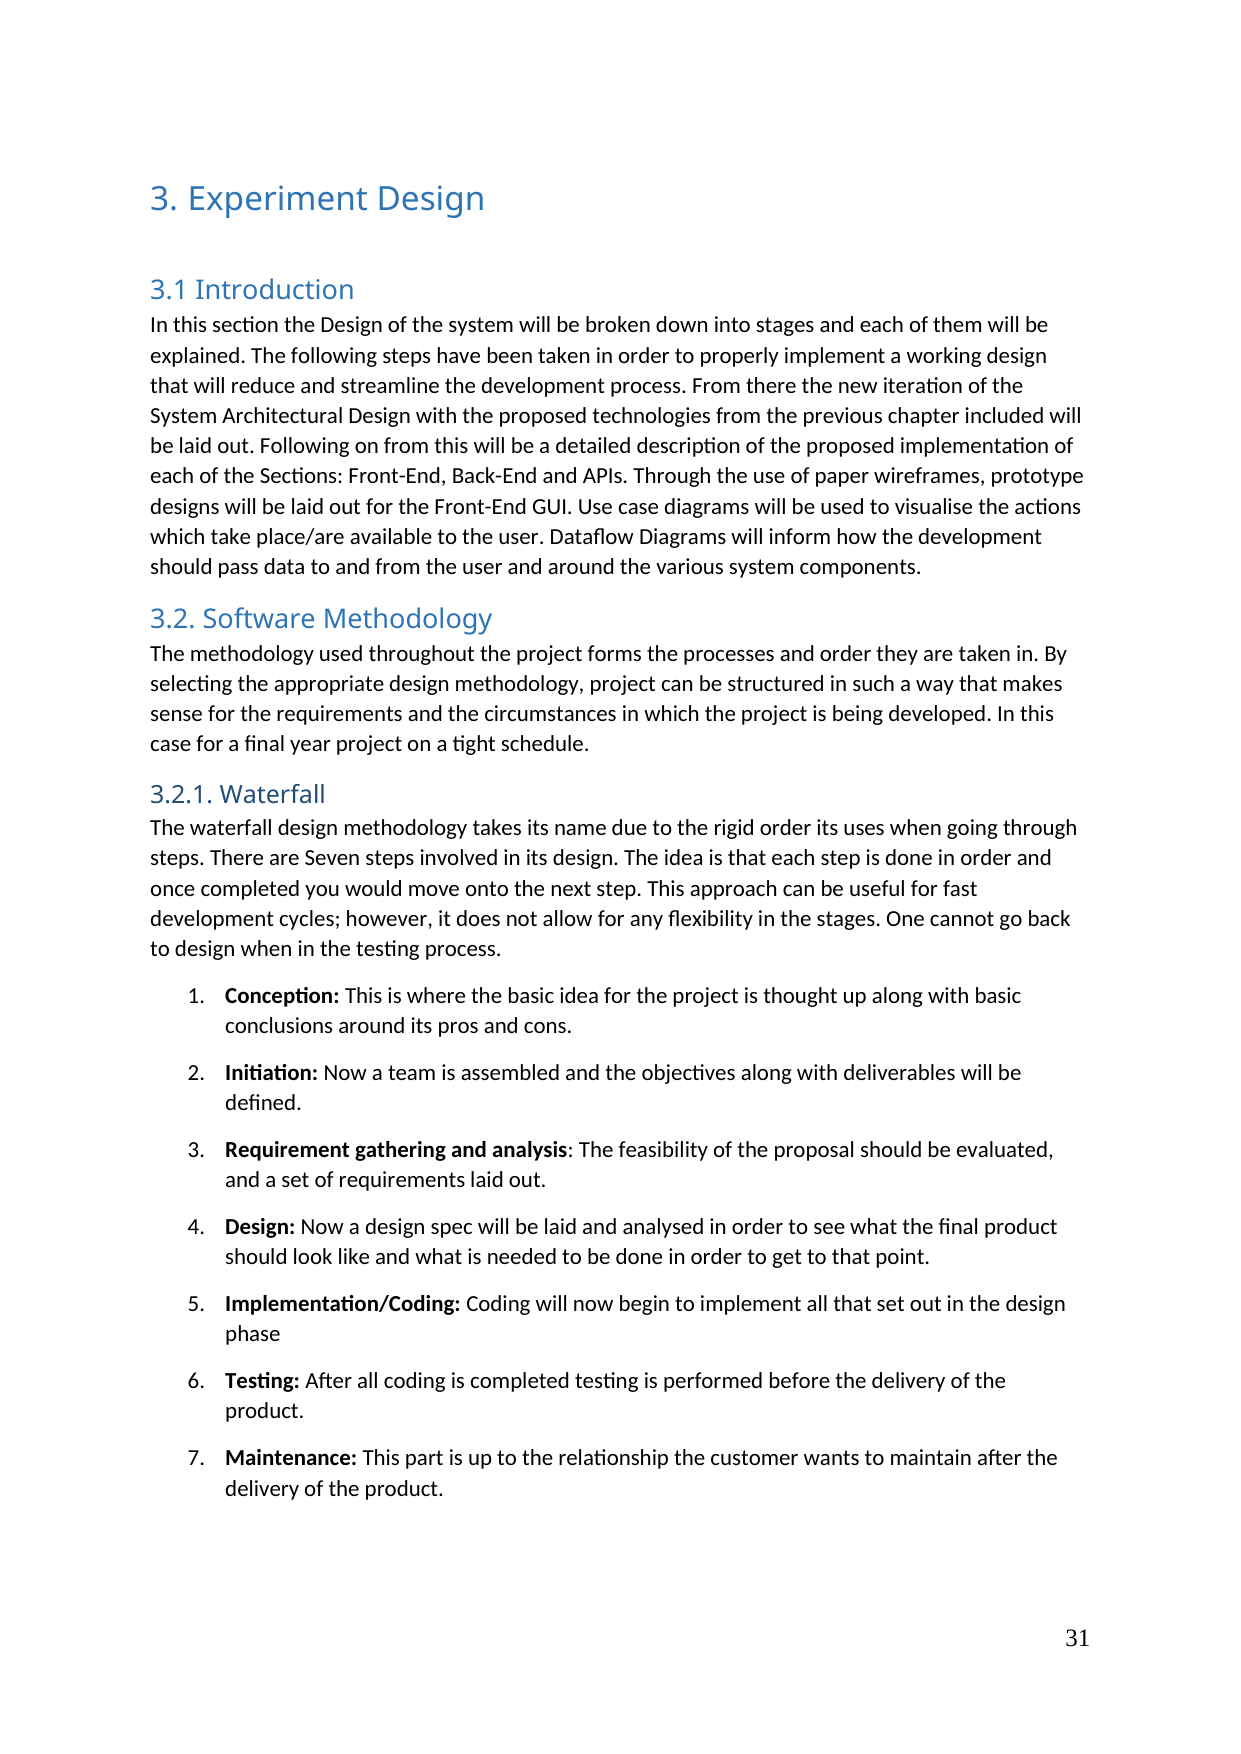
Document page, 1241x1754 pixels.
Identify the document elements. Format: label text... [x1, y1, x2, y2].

subtitle 3.1 Introduction [150, 271, 1090, 308]
subtitle Experiment Design [150, 175, 1090, 220]
list Testing: After all coding is completed testing is performed before the delivery of the product. [187, 1366, 1090, 1424]
subtitle 3.2.1. Waterfall [150, 776, 1090, 811]
text In this section the Design of the system will be broken down into stages and each of them will be explained. The following steps have been taken in order to properly implement a working design that will reduce and streamline the development process. From there the new iteration of the System Architectural Design with the proposed technologies from the previous chapter included will be laid out. Following on from this will be a detailed description of the proposed implementation of each of the Sections: Front-End, Back-End and APIs. Through the use of paper wireframes, prototype designs will be laid out for the Front-End GUI. Use case diagrams will be used to visualise the actions which take place/are available to the user. Dataflow Diagrams will inform how the development should pass data to and from the user and around the various system components. [150, 311, 1090, 580]
list Conception: This is where the basic idea for the project is thought up along with basic conclusions around its pros and cons. [187, 981, 1090, 1039]
list Maintenance: This part is up to the relationship the customer wants to maintain after the delivery of the product. [187, 1443, 1090, 1502]
list Initiation: Now a team is assembled and the objectives along with deliverables will be defined. [187, 1058, 1090, 1116]
list Implementation/Coding: Coding will now begin to implement all that set out in the design phase [187, 1289, 1090, 1347]
list Design: Now a design spec will be laid and analysed in order to see what the final product should look like and what is needed to be done in order to get to that point. [187, 1212, 1090, 1270]
text The methodology used throughout the project forms the processes and order they are taken in. By selecting the appropriate design methodology, project can be structured in such a way that makes sense for the requirements and the circumstances in which the project is being developed. In this case for a final year project on a tight schedule. [150, 639, 1090, 758]
list Requirement gathering and analysis: The feasibility of the proposal should be evaluated, and a set of requirements laid out. [187, 1135, 1090, 1193]
text The waterfall design methodology takes its name due to the rigid order its uses when going through steps. There are Seven steps involved in its design. The idea is that each step is done in order and once completed you would move onto the next step. This approach can be useful for fast development cycles; however, it does not allow for any flexibility in the stages. One cannot go back to design when in the testing process. [150, 813, 1090, 962]
subtitle 3.2. Software Methodology [150, 599, 1090, 636]
